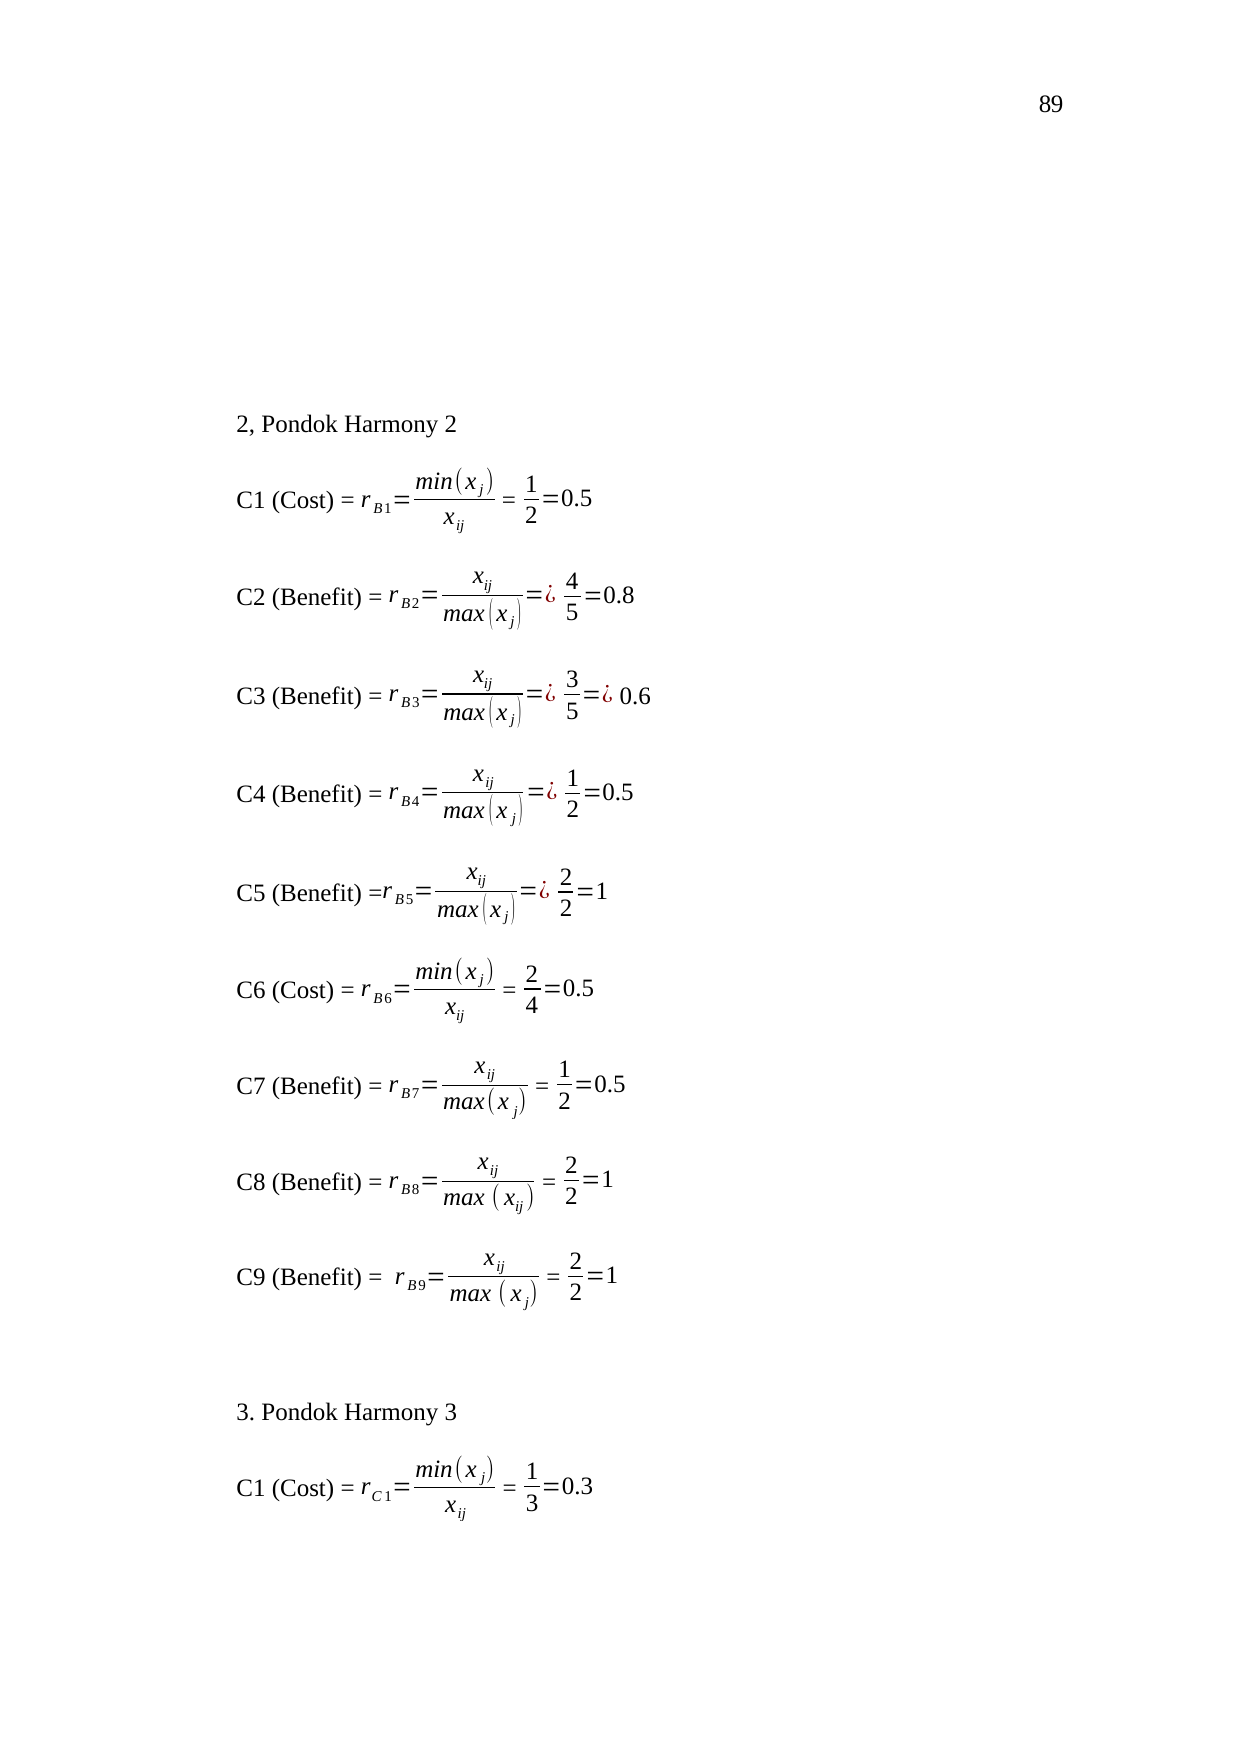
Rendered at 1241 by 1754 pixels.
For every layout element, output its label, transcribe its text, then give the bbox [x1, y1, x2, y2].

text C9 (Benefit) = = [236, 1243, 1063, 1310]
text C7 (Benefit) = = [236, 1052, 1063, 1119]
text C1 (Cost) = = [236, 1454, 1063, 1521]
text C2 (Benefit) = [236, 562, 1063, 632]
text C1 (Cost) = = [236, 466, 1063, 533]
text C5 (Benefit) = [236, 858, 1063, 927]
text 3. Pondok Harmony 3 [236, 1397, 1063, 1425]
text C3 (Benefit) = 0.6 [236, 661, 1063, 730]
text C8 (Benefit) = = [236, 1148, 1063, 1214]
text C4 (Benefit) = [236, 759, 1063, 829]
text 2, Pondok Harmony 2 [236, 409, 1063, 437]
text C6 (Cost) = = [236, 956, 1063, 1023]
